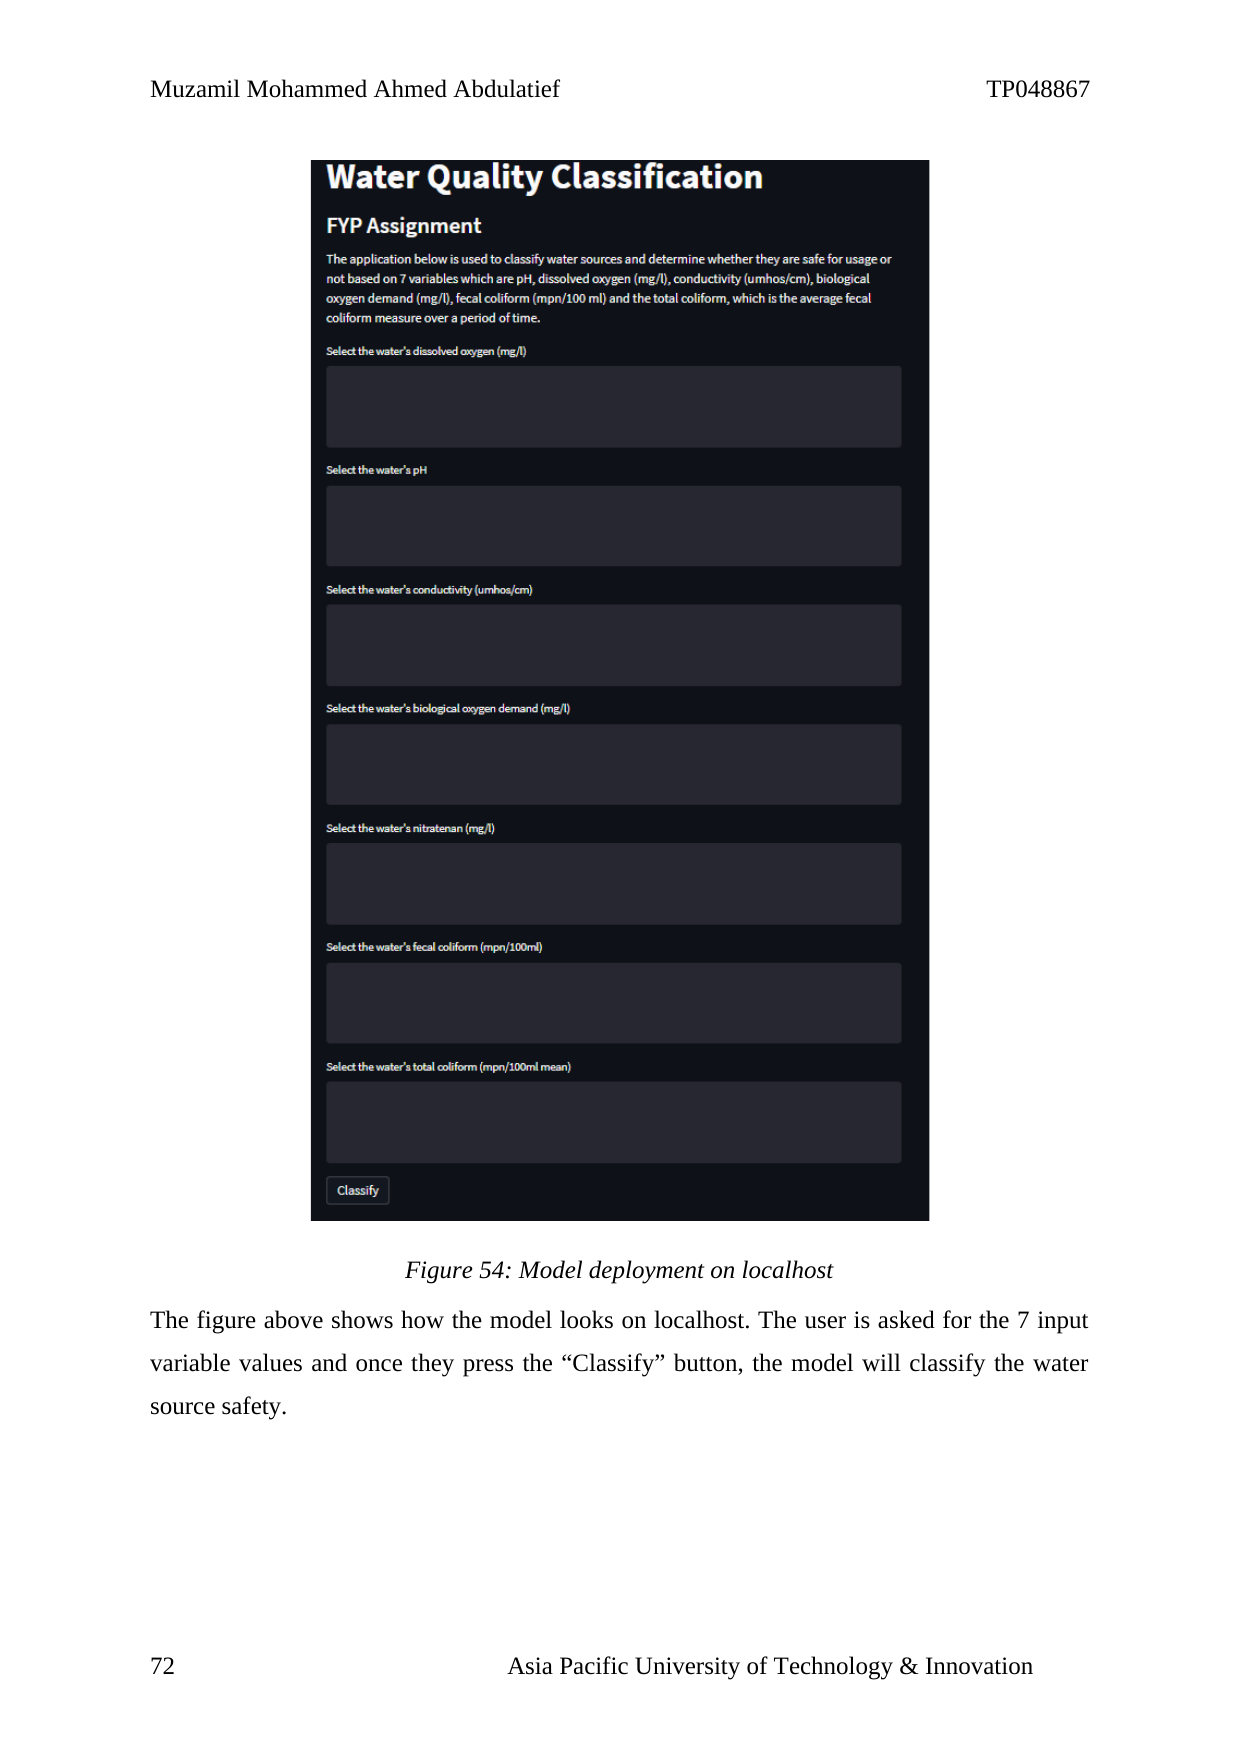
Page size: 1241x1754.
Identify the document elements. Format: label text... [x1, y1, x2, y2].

picture [310, 160, 930, 1221]
text The figure above shows how the model looks on localhost. The user is asked for the 7 input variable values and once they press the “Classify” button, the model will classify the water source safety. [150, 1305, 1090, 1420]
text Figure 54: Model deployment on localhost [150, 1255, 1090, 1284]
